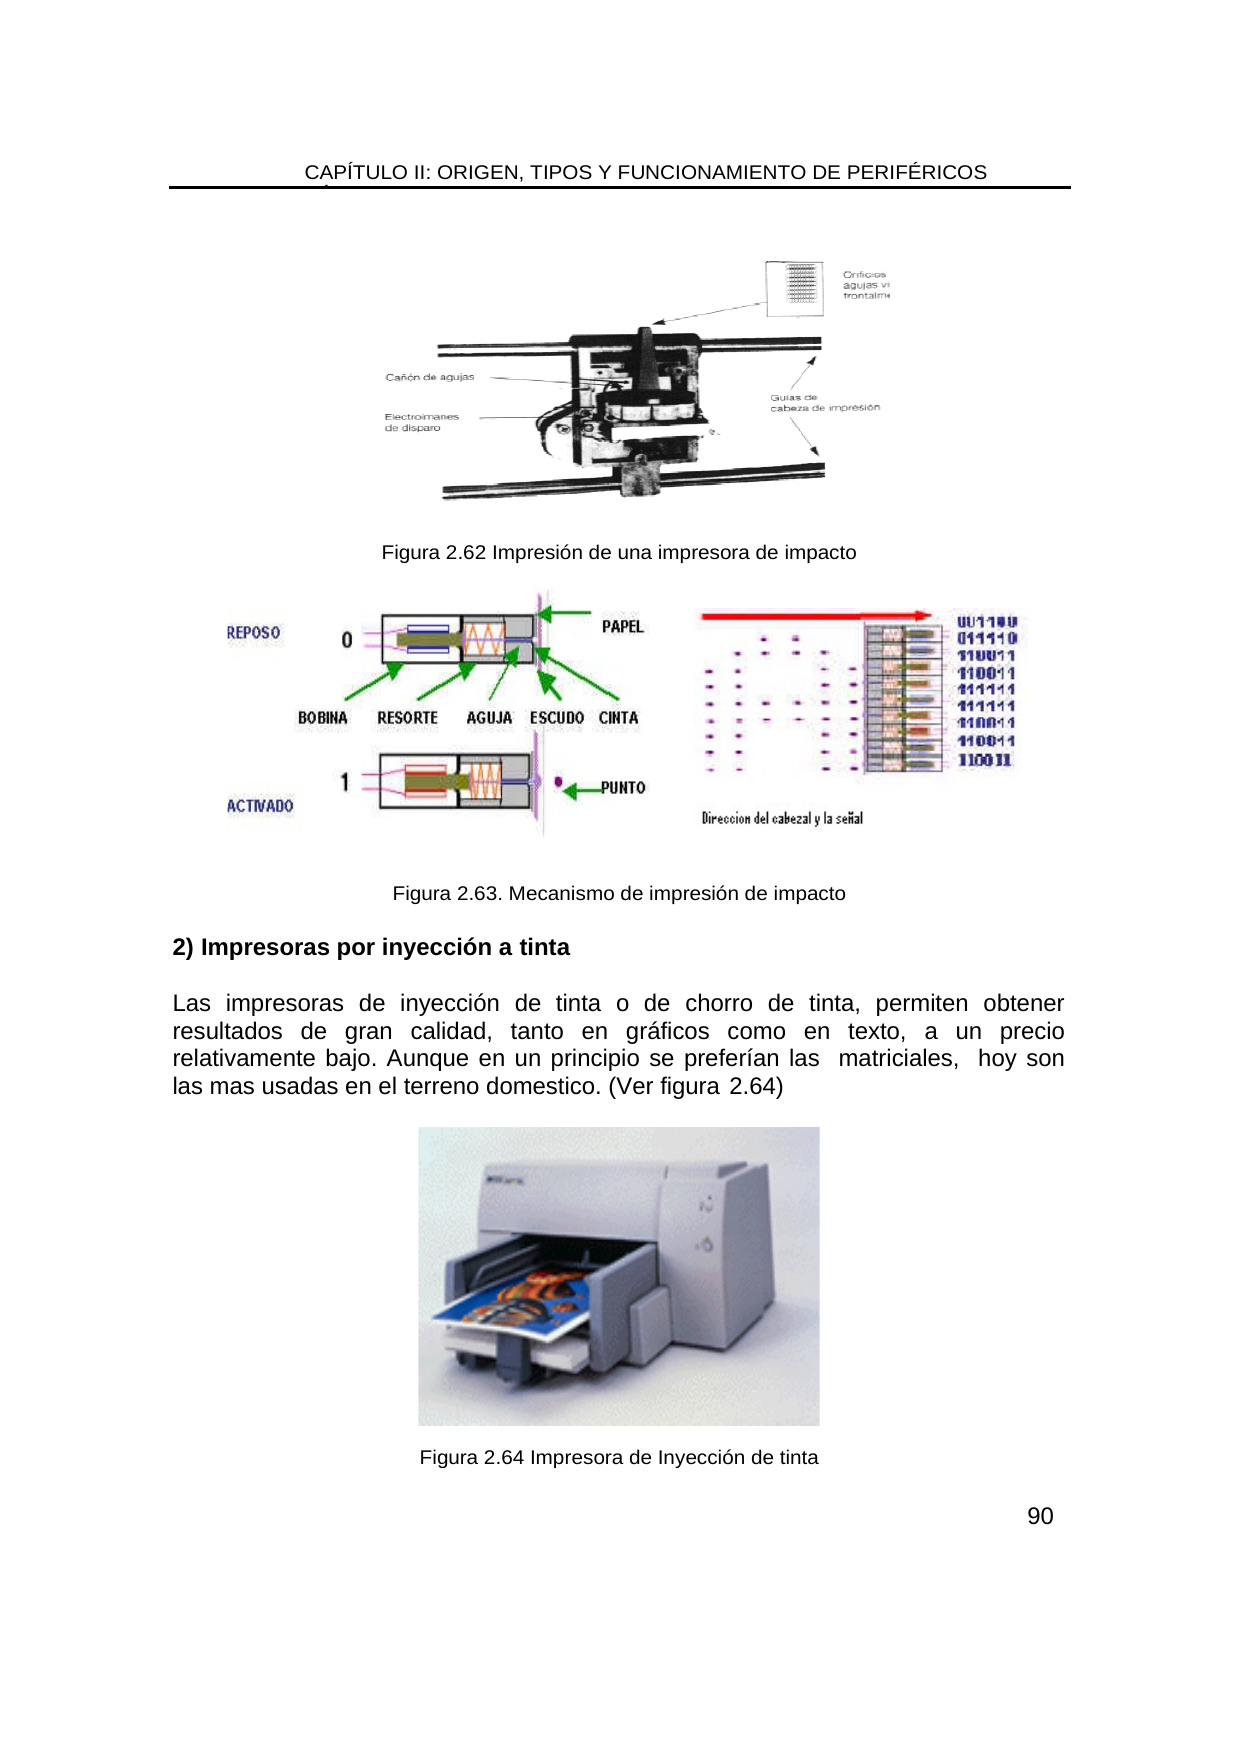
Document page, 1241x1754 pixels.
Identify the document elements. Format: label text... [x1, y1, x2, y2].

picture [384, 261, 890, 501]
text Las impresoras de inyección de tinta o de chorro de tinta, permiten obtener resultados de gran calidad, tanto en gráficos como en texto, a un precio relativamente bajo. Aunque en un principio se preferían las matriciales, hoy son las mas usadas en el terreno domestico. (Ver figura 2.64) [172, 989, 1066, 1099]
subtitle Impresoras por inyección a tinta [172, 933, 1123, 961]
picture [227, 587, 650, 838]
picture [418, 1127, 820, 1426]
picture [694, 608, 1028, 827]
text Figura 2.62 Impresión de una impresora de impacto [137, 541, 1101, 564]
text Figura 2.63. Mecanismo de impresión de impacto [137, 882, 1101, 904]
